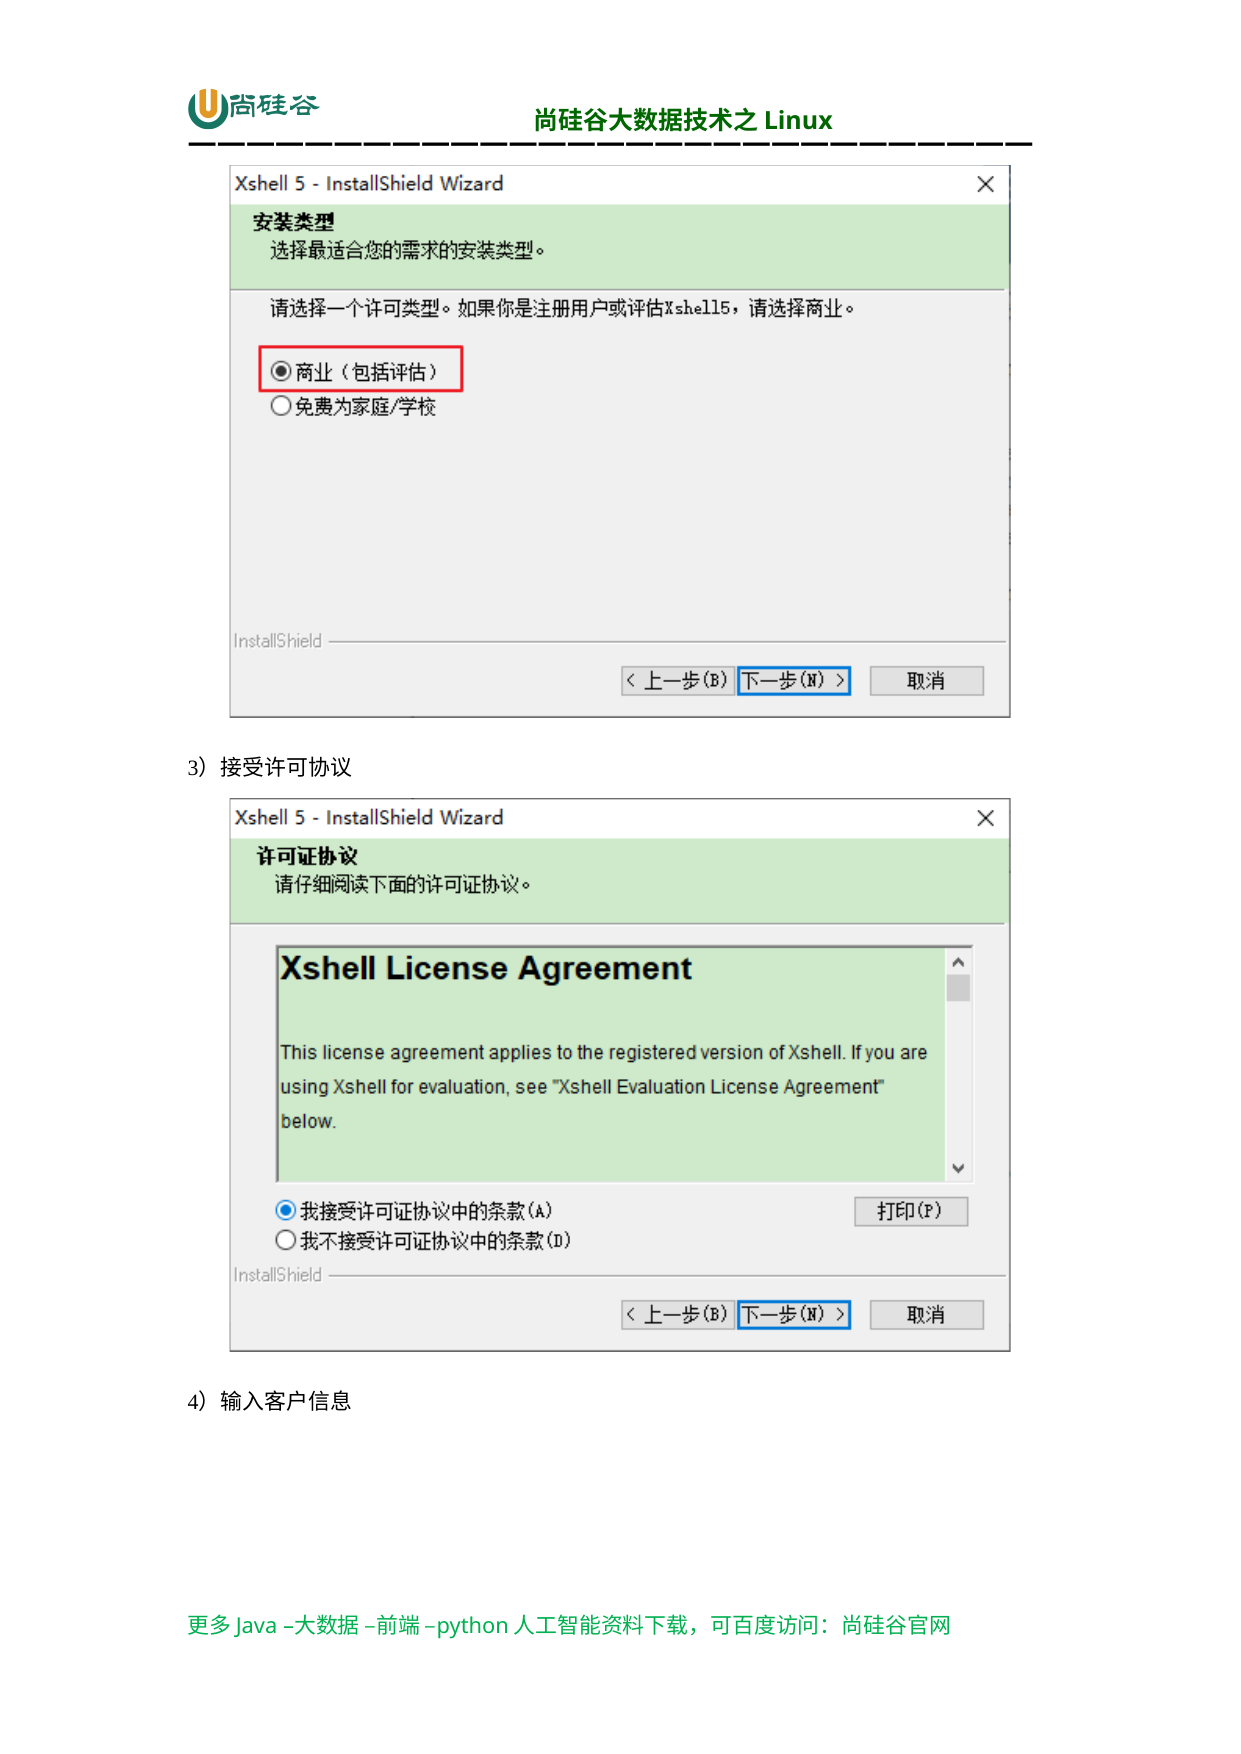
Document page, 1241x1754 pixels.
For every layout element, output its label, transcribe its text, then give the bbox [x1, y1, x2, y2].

picture [229, 165, 1011, 718]
text 4）输入客户信息 [187, 1383, 1053, 1416]
picture [187, 88, 321, 130]
text 3）接受许可协议 [187, 750, 1053, 782]
picture [229, 798, 1011, 1352]
